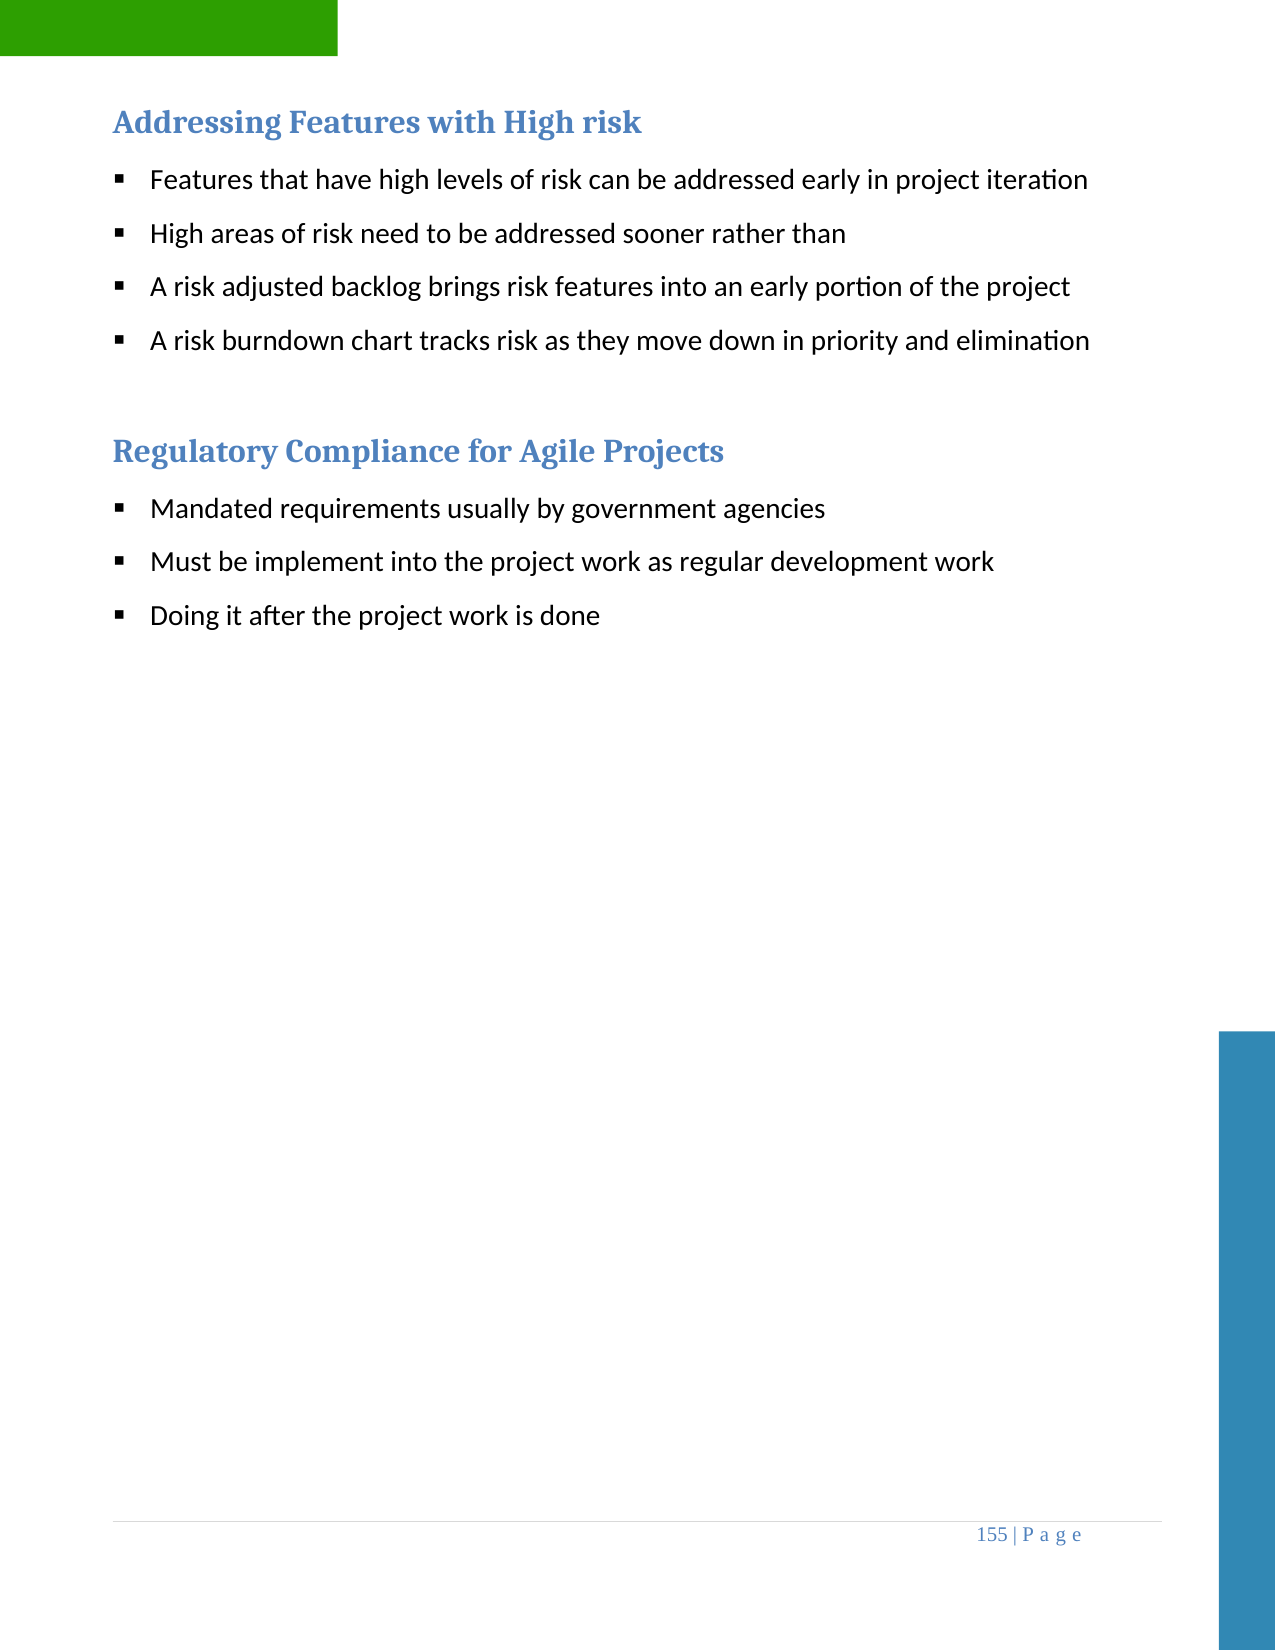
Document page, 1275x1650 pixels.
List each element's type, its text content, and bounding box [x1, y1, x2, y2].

list High areas of risk need to be addressed sooner rather than [112, 215, 1162, 250]
list A risk burndown chart tracks risk as they move down in priority and elimination [112, 322, 1162, 357]
list Mandated requirements usually by government agencies [112, 490, 1162, 526]
text Regulatory Compliance for Agile Projects [112, 432, 1162, 471]
list A risk adjusted backlog brings risk features into an early portion of the project [112, 268, 1162, 304]
list Doing it after the project work is done [112, 597, 1162, 632]
list Features that have high levels of risk can be addressed early in project iteration [112, 161, 1162, 197]
text Addressing Features with High risk [112, 104, 1162, 142]
list Must be implement into the project work as regular development work [112, 543, 1162, 579]
